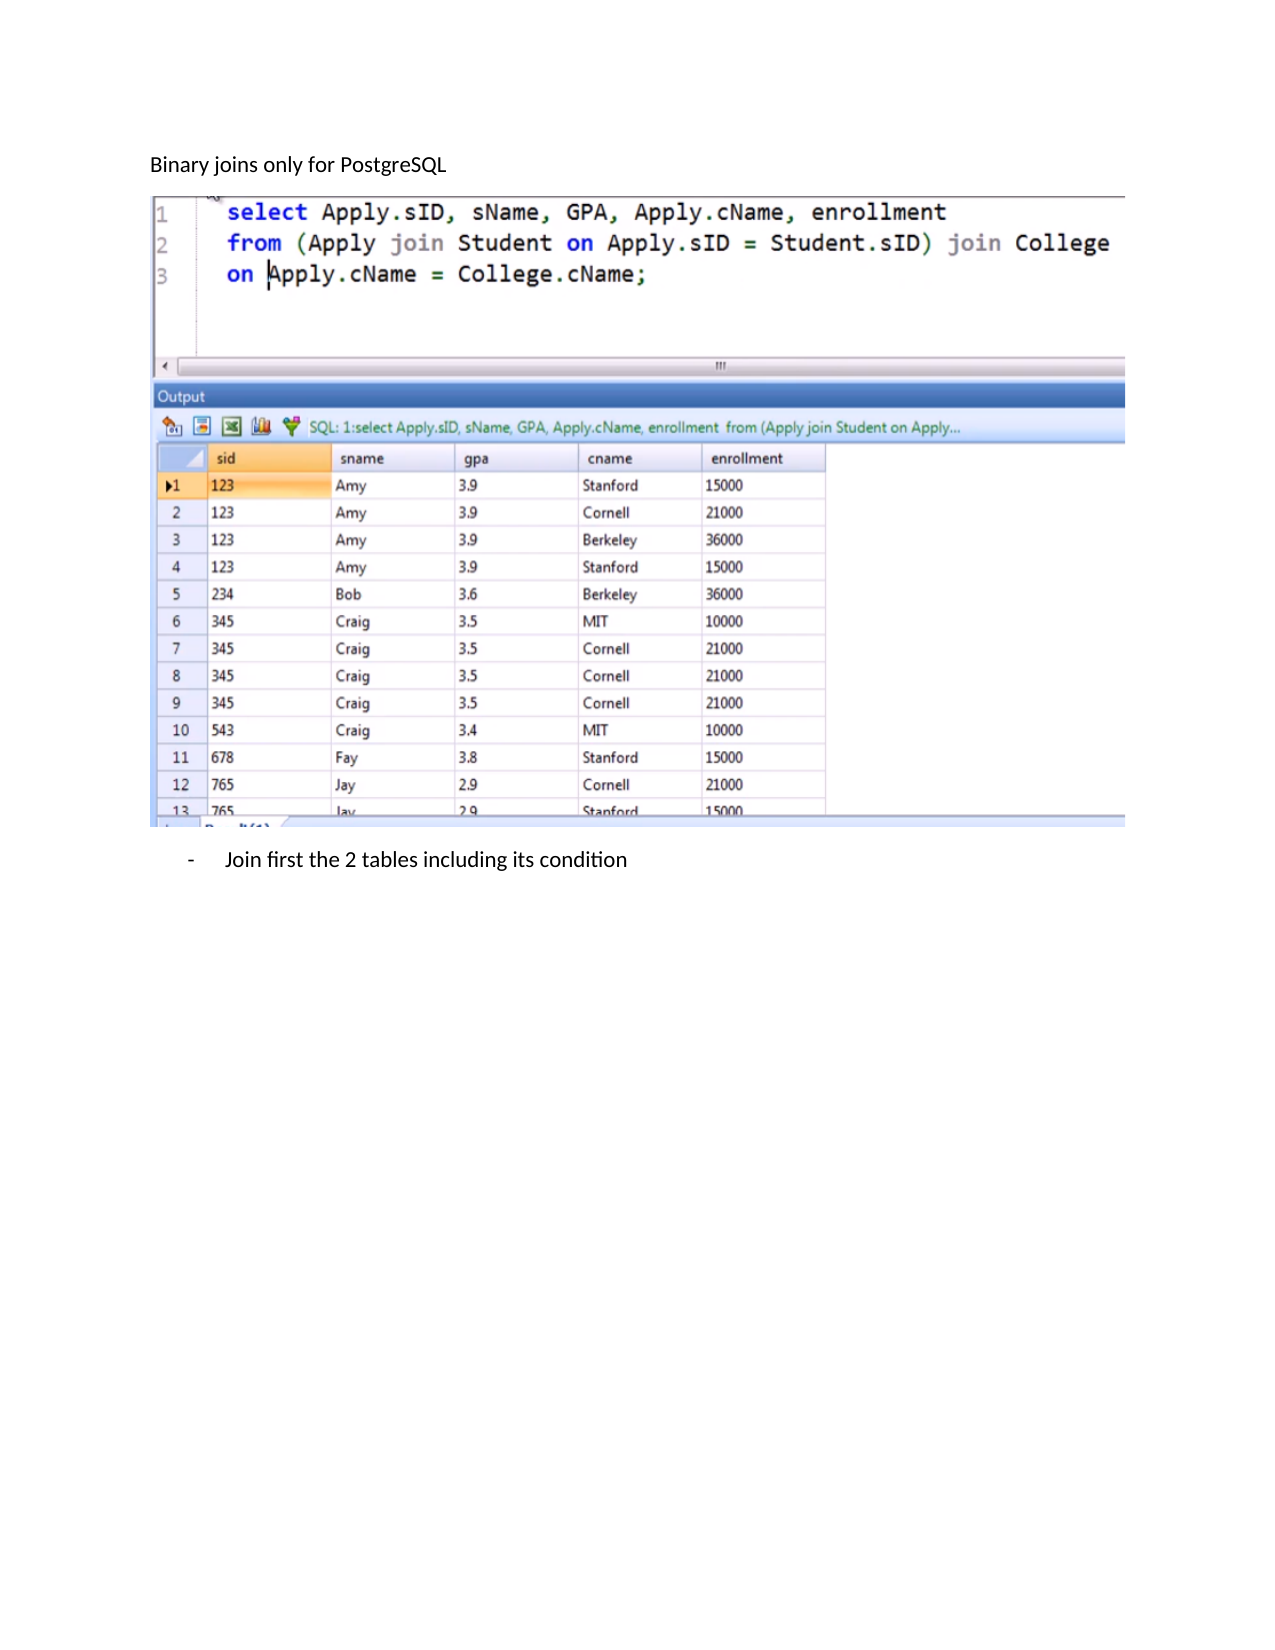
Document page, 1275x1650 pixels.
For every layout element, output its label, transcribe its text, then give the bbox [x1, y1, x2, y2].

list Join first the 2 tables including its condition [187, 846, 1125, 873]
picture [150, 196, 1125, 827]
text Binary joins only for PostgreSQL [150, 150, 1125, 178]
